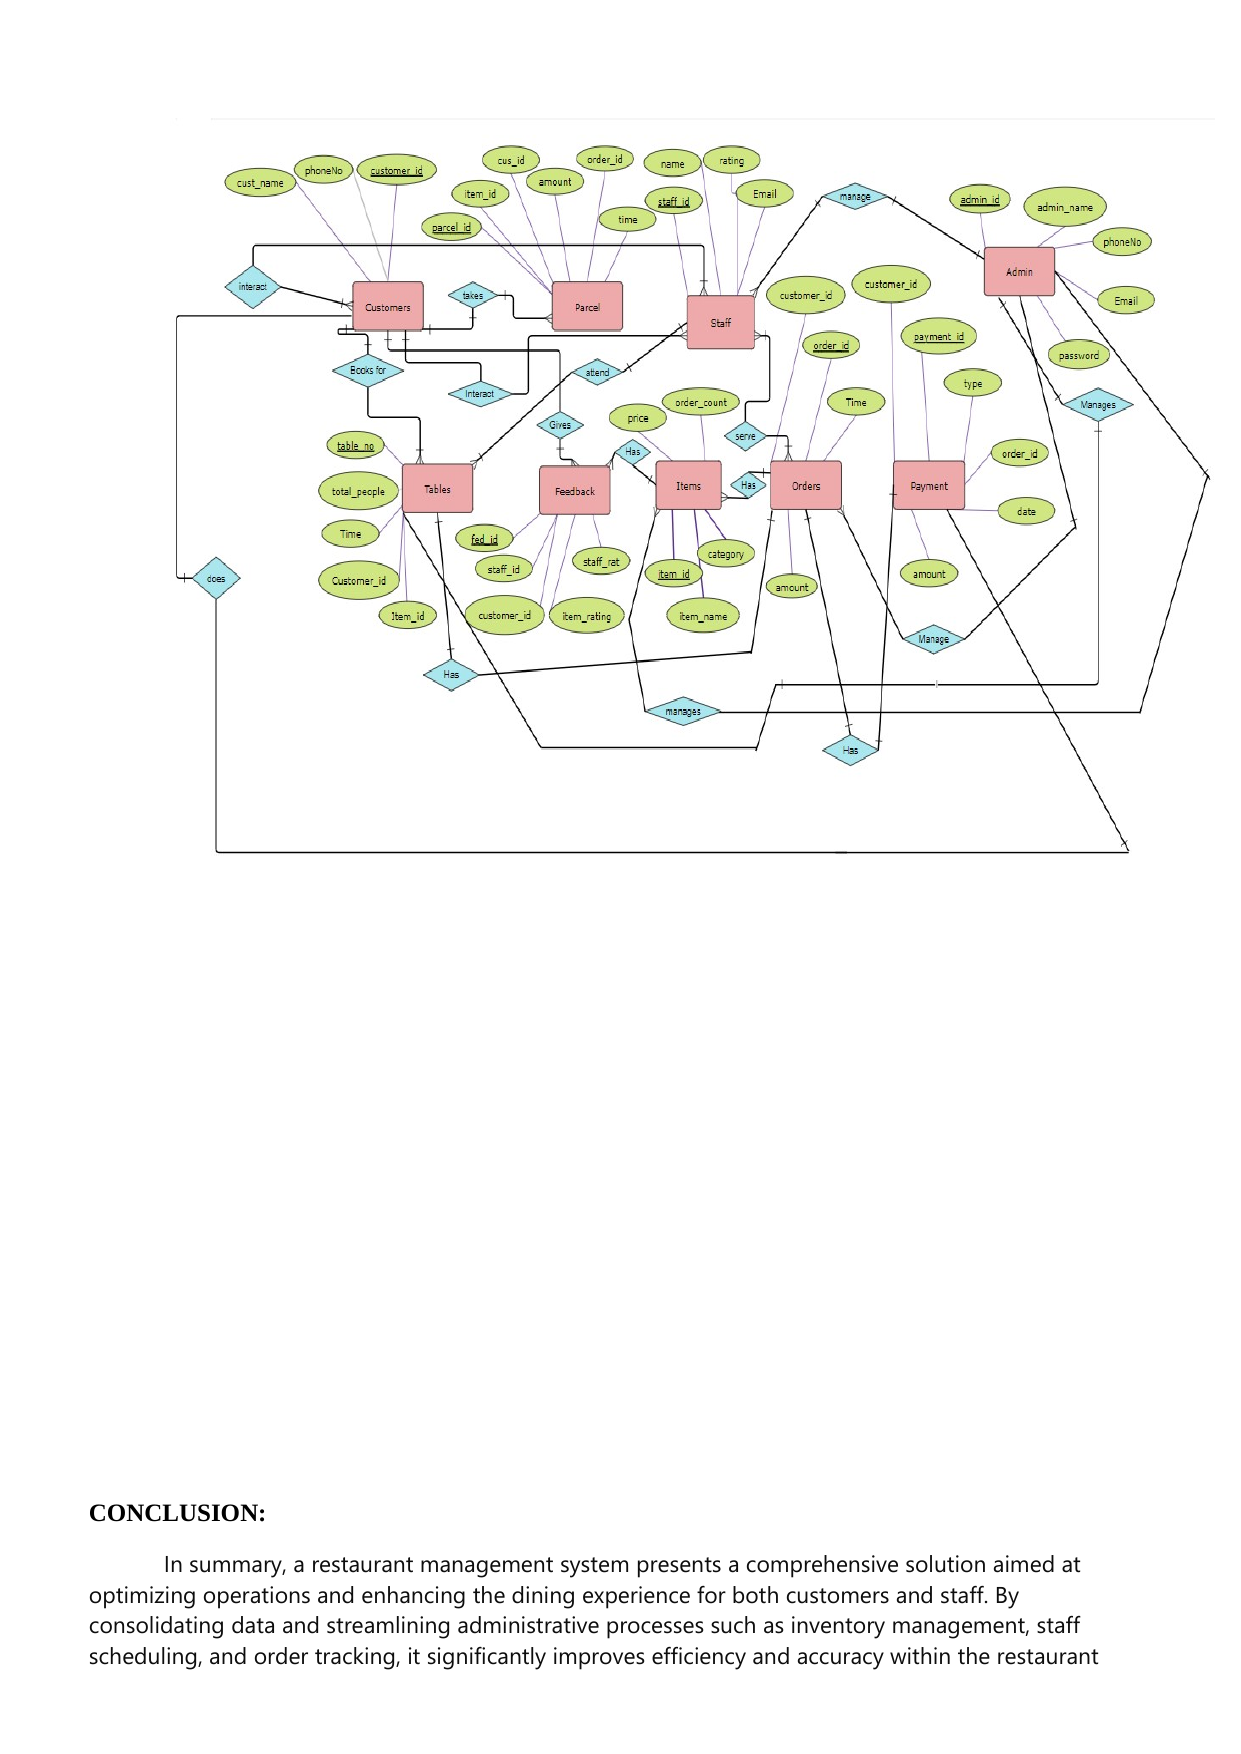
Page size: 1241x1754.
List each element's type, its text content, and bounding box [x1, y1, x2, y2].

picture [88, 118, 1215, 856]
text CONCLUSION: [89, 1498, 1152, 1527]
